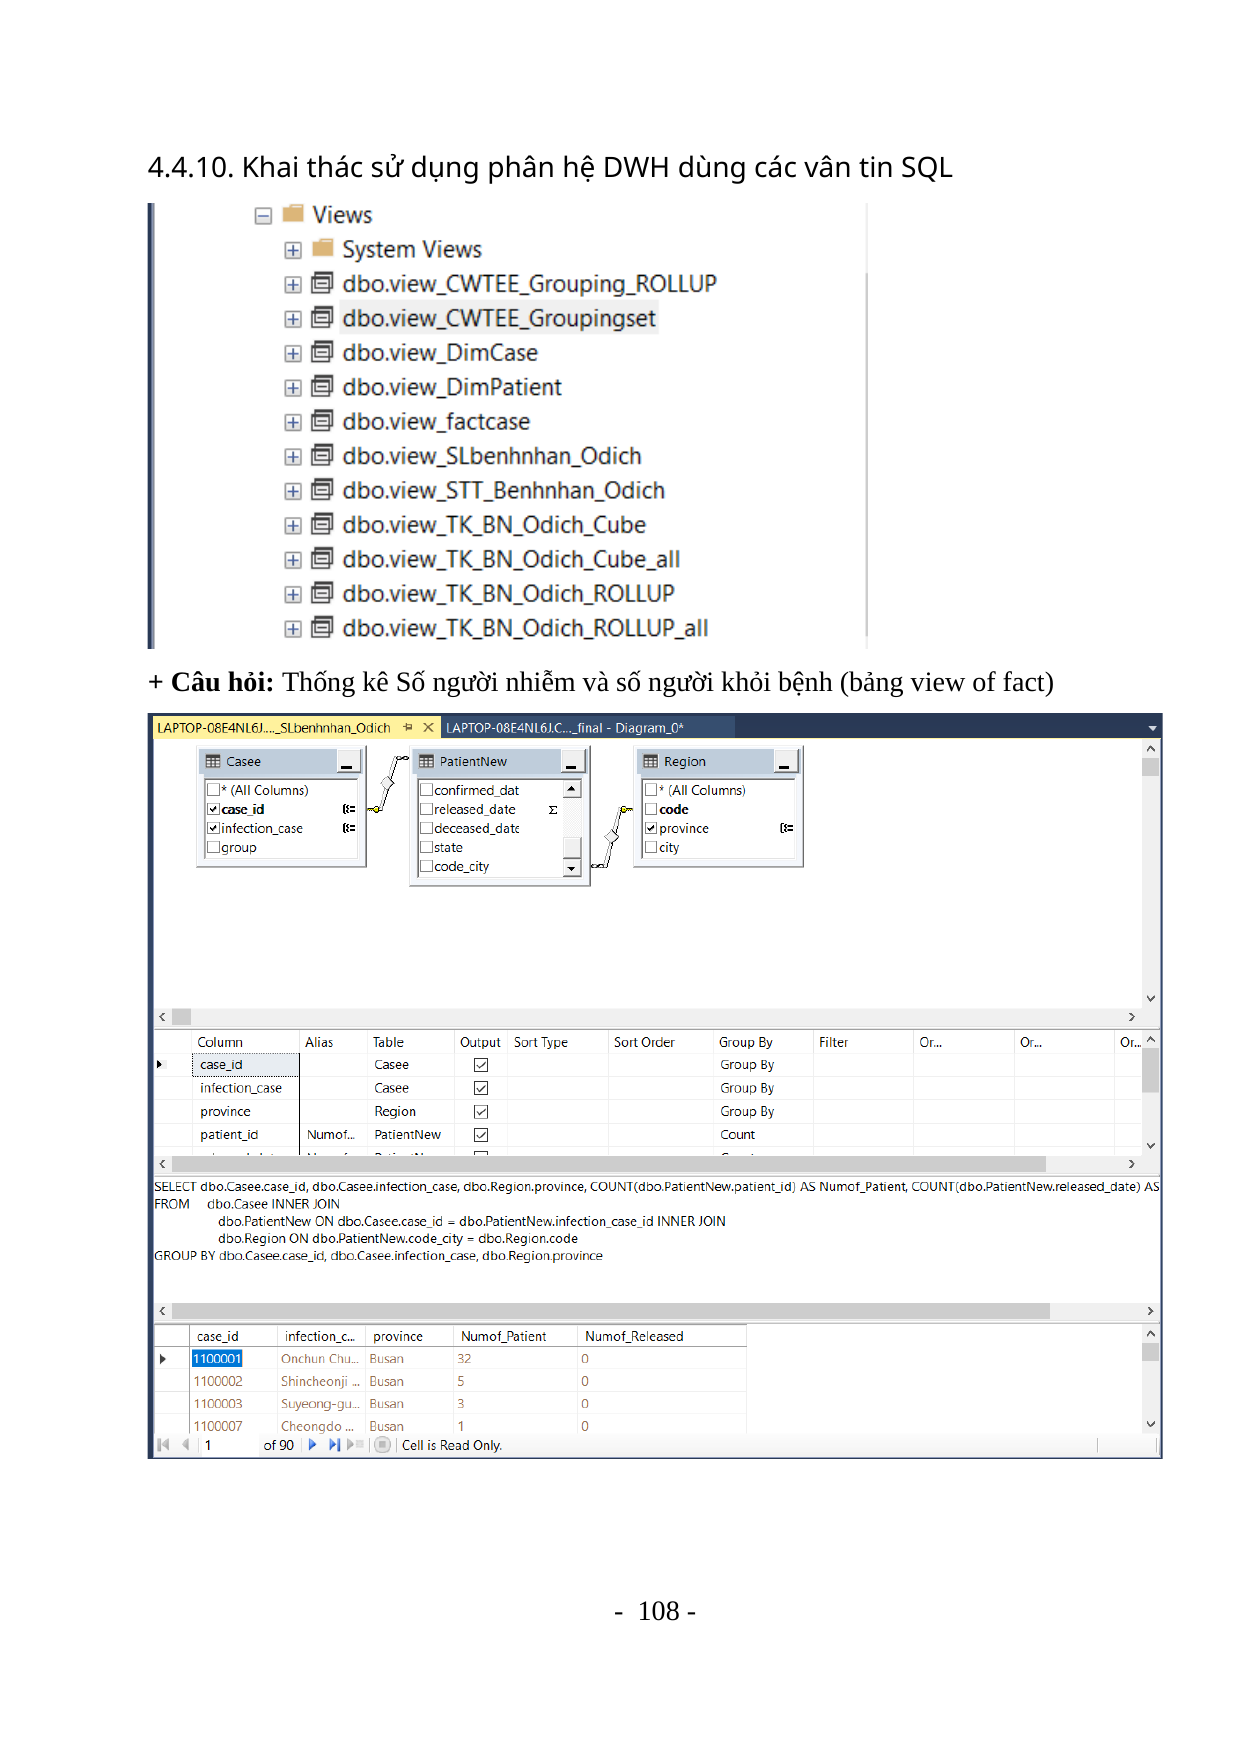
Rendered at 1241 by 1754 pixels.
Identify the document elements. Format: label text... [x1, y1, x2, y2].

text + Câu hỏi: Thống kê Số người nhiễm và số người khỏi bệnh (bảng view of fact) [148, 665, 1162, 697]
picture [147, 713, 1163, 1459]
subtitle Khai thác sử dụng phân hệ DWH dùng các vân tin SQL [148, 148, 1162, 186]
picture [147, 203, 868, 649]
